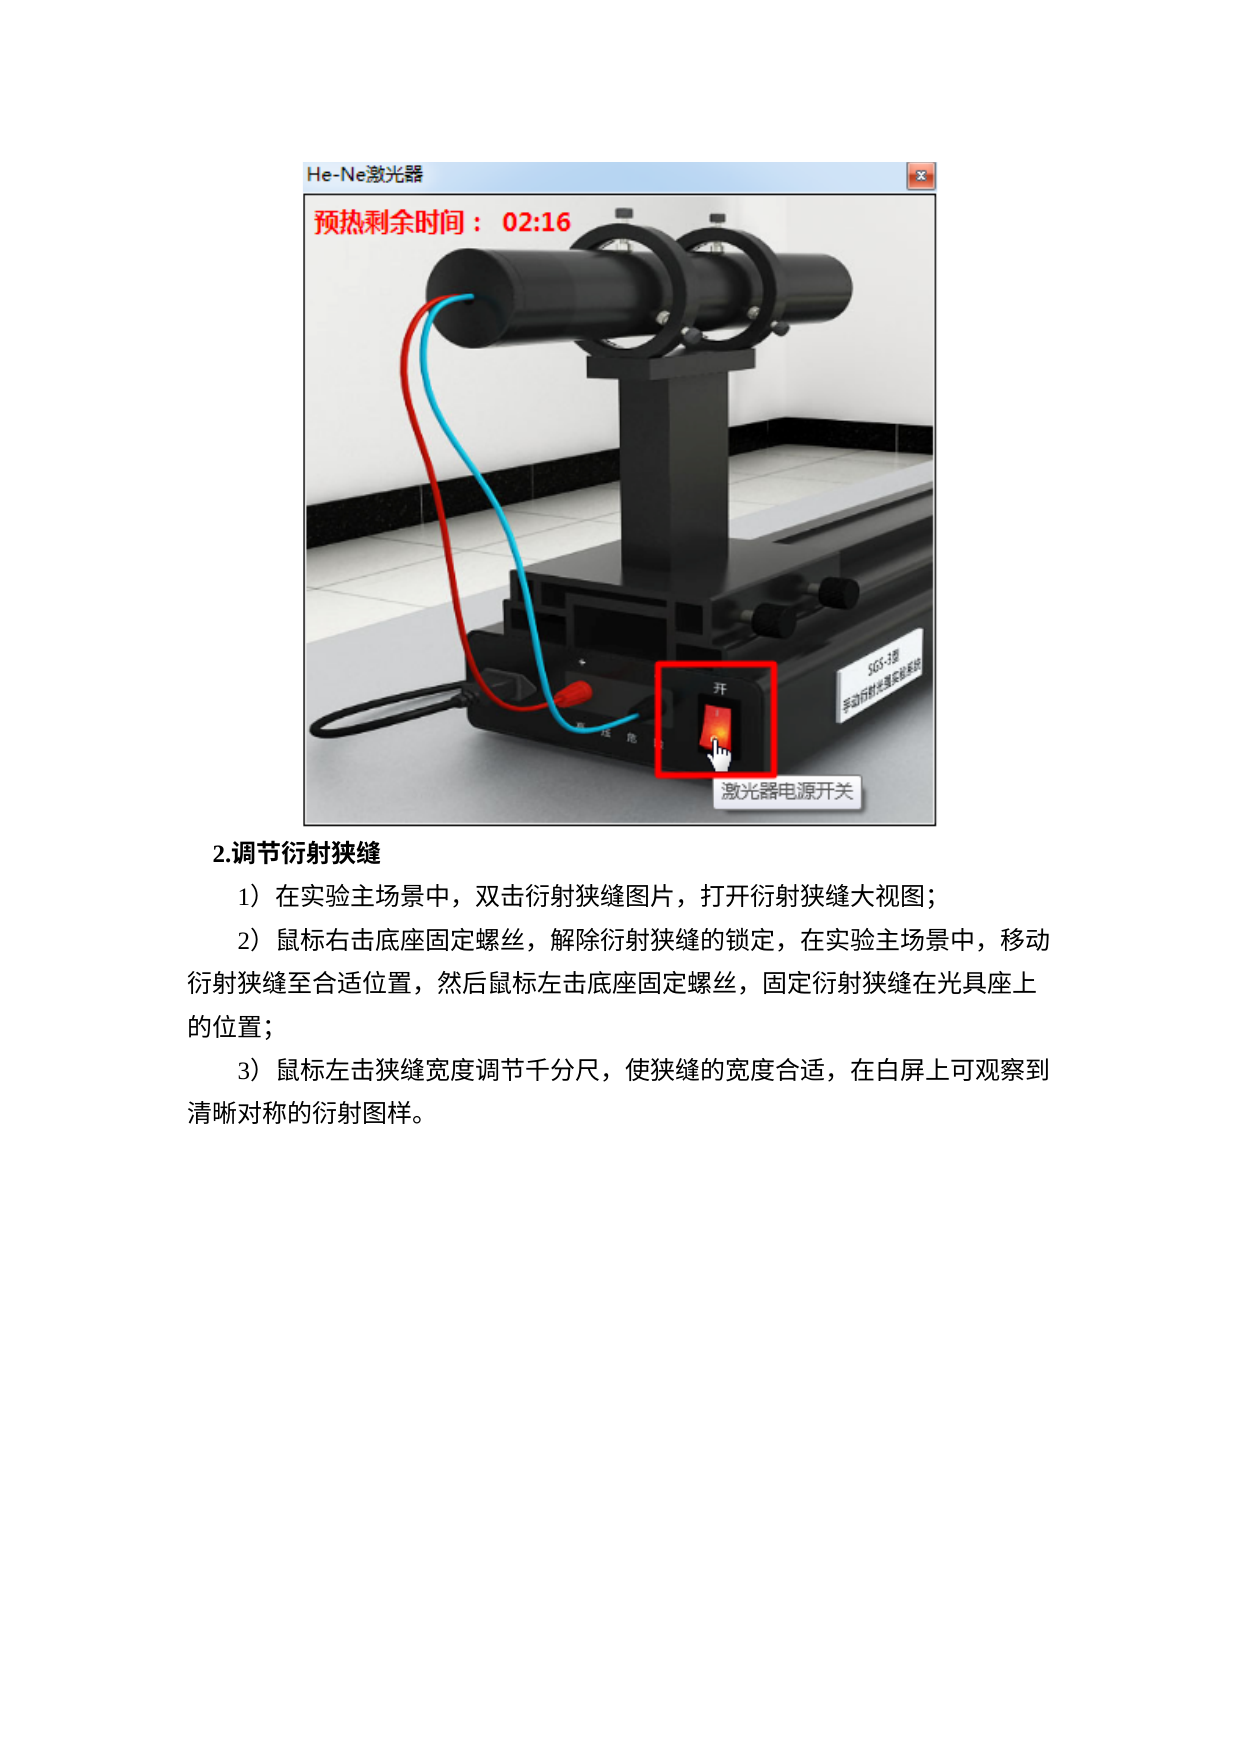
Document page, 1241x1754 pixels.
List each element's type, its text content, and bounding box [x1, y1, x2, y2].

text 1）在实验主场景中，双击衍射狭缝图片，打开衍射狭缝大视图； [187, 877, 1053, 913]
picture [302, 162, 938, 828]
text 2）鼠标右击底座固定螺丝，解除衍射狭缝的锁定，在实验主场景中，移动衍射狭缝至合适位置，然后鼠标左击底座固定螺丝，固定衍射狭缝在光具座上的位置； [187, 920, 1053, 1043]
text 2.调节衍射狭缝 [212, 833, 1053, 869]
text 3）鼠标左击狭缝宽度调节千分尺，使狭缝的宽度合适，在白屏上可观察到清晰对称的衍射图样。 [187, 1051, 1053, 1130]
